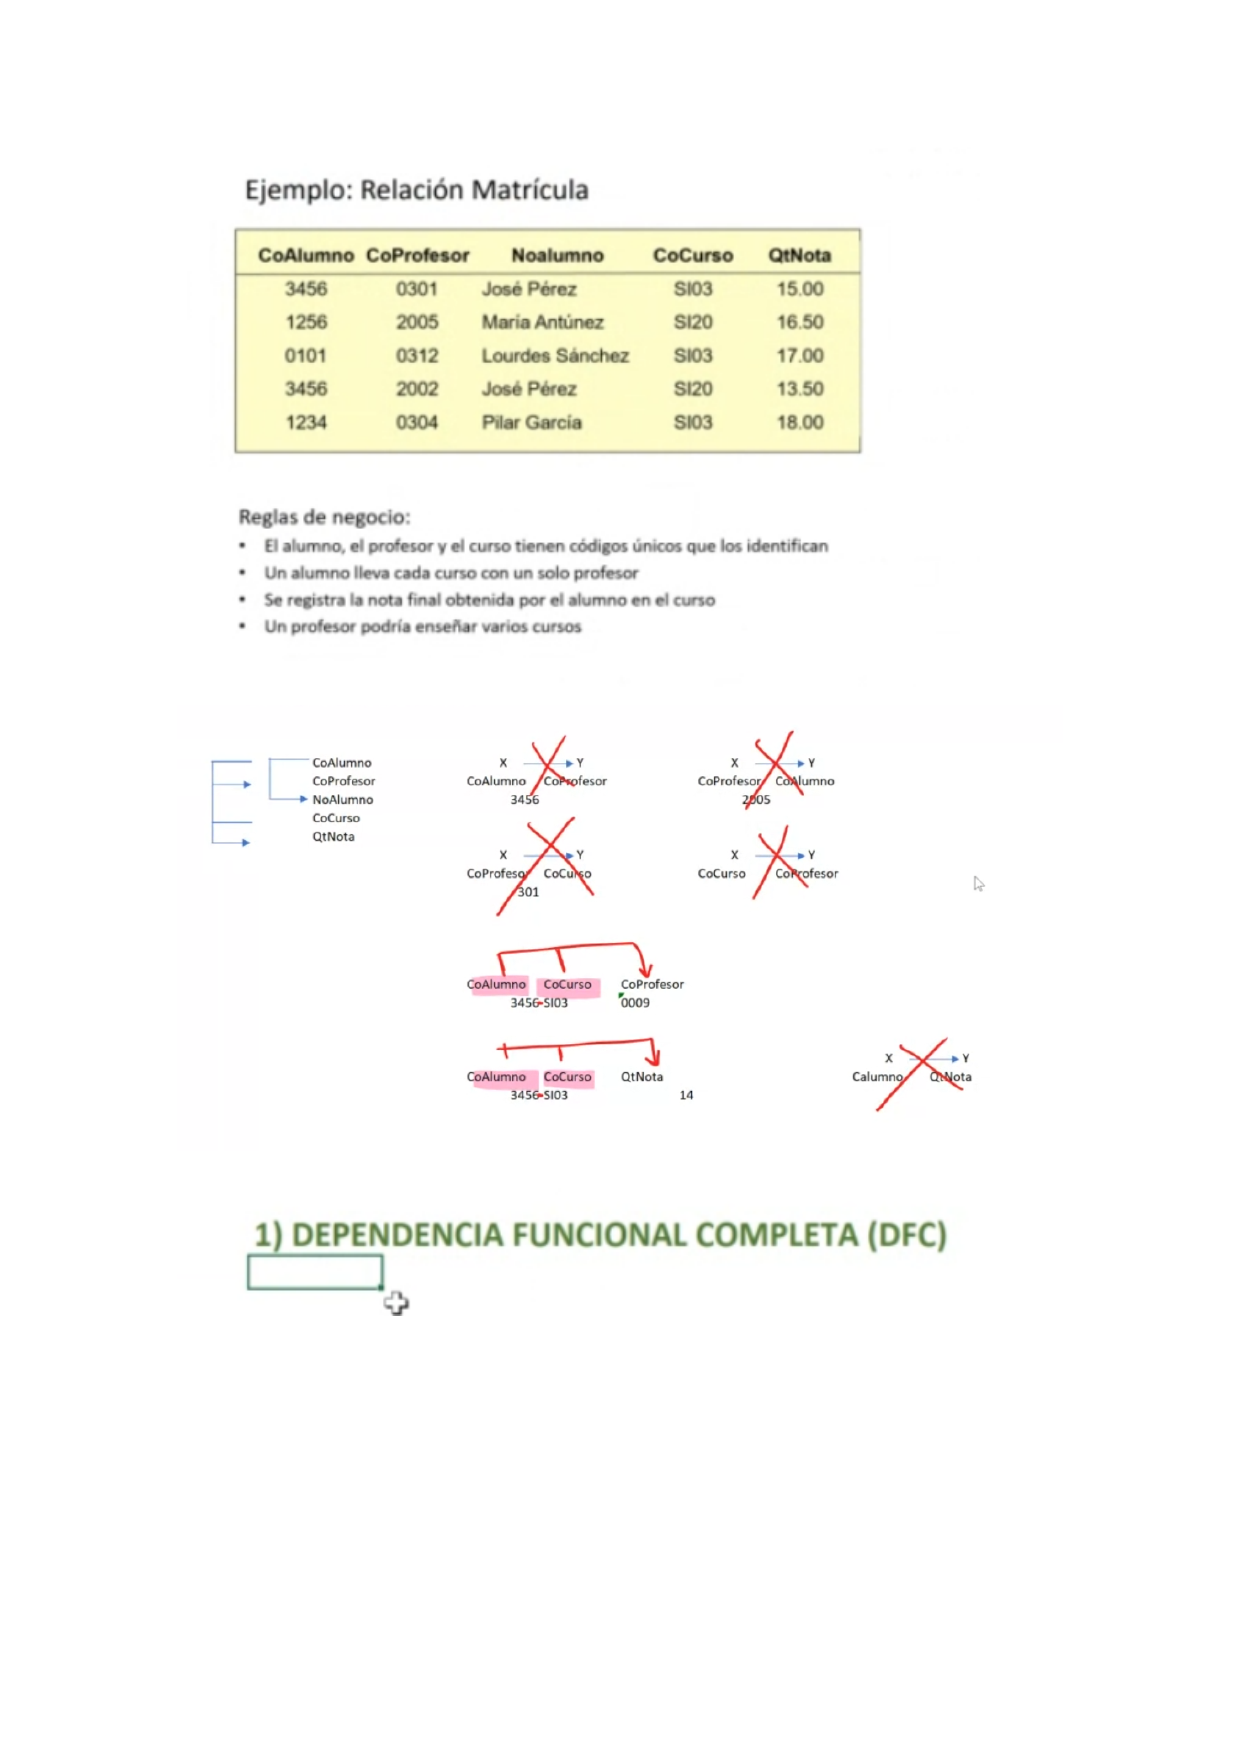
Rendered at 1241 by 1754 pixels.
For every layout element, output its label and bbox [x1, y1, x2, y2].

picture [177, 147, 981, 687]
picture [177, 705, 1063, 1151]
picture [177, 1169, 999, 1316]
